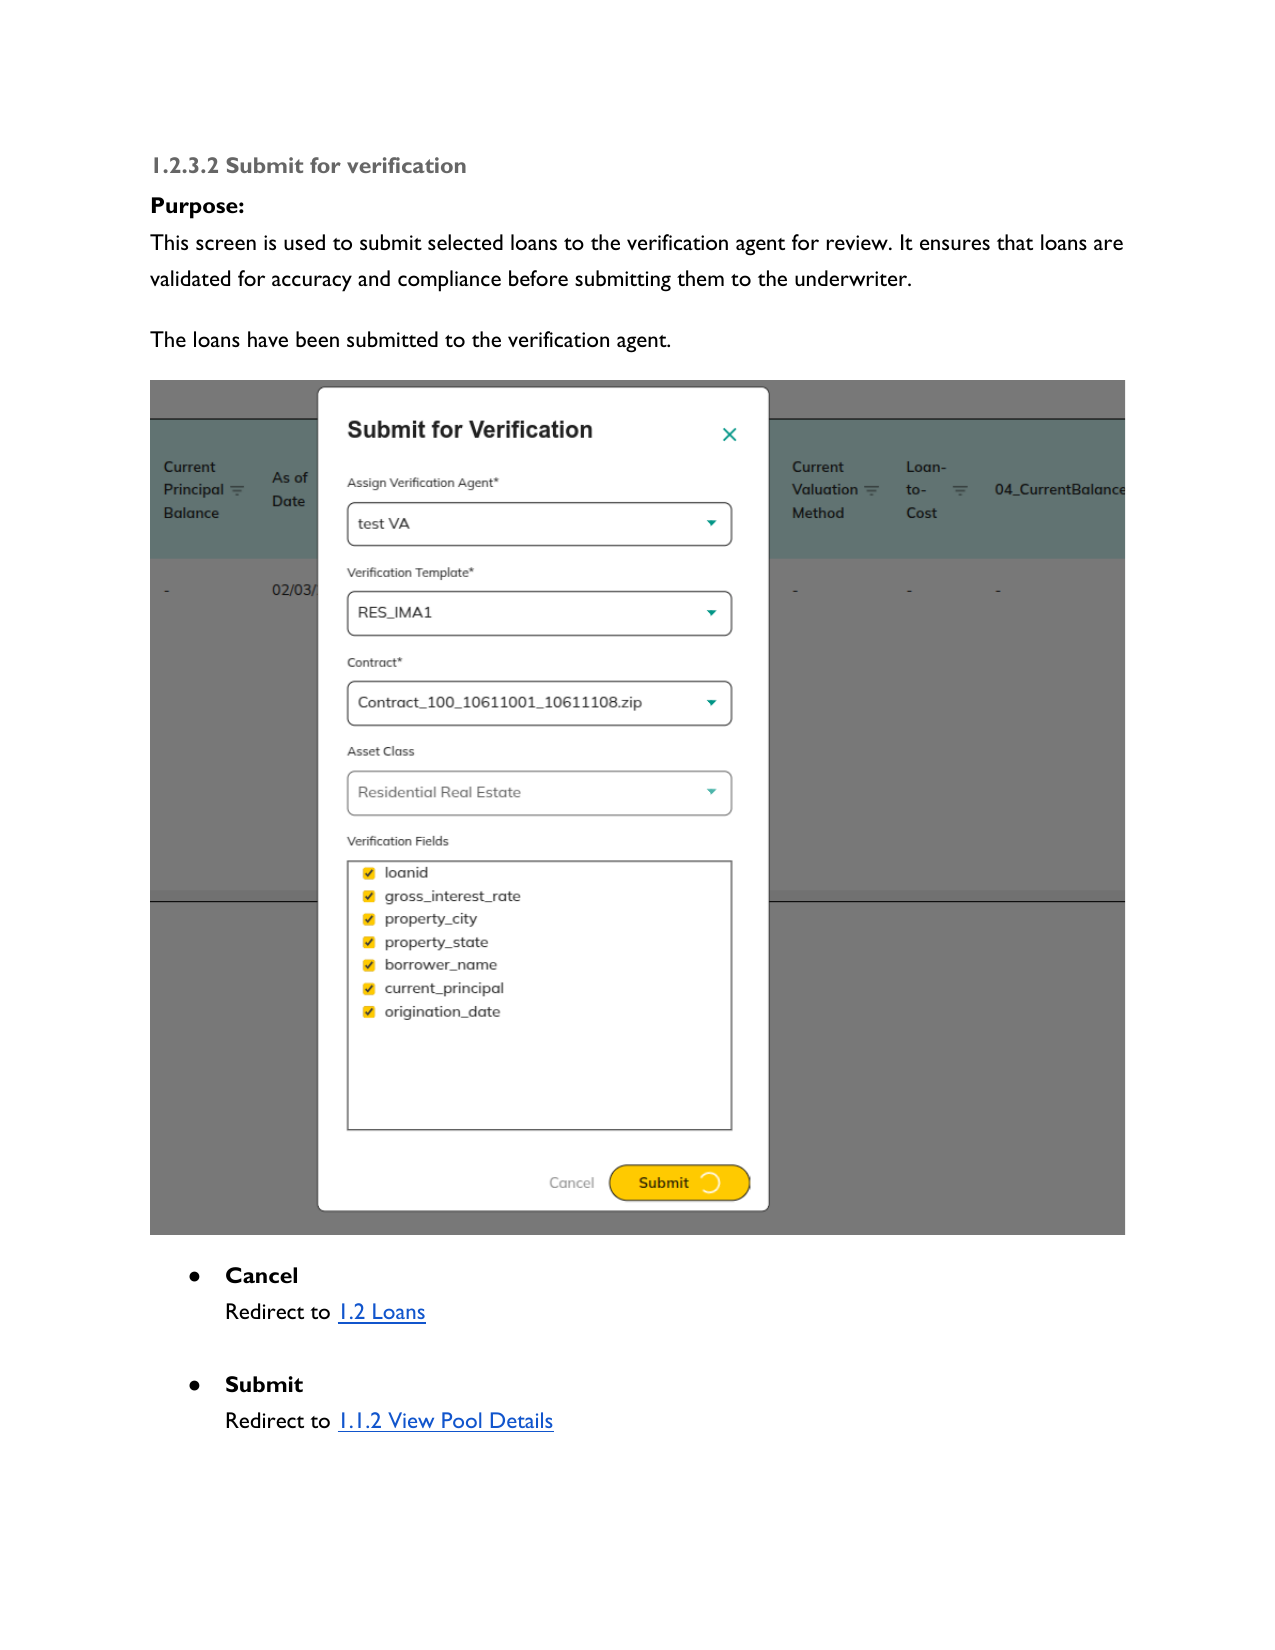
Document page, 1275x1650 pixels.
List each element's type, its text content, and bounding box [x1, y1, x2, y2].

subtitle 1.2.3.2 Submit for verification [150, 150, 1125, 182]
picture [150, 380, 1125, 1235]
text The loans have been submitted to the verification agent. [150, 324, 1125, 355]
list Cancel [187, 1259, 1125, 1291]
text Redirect to 1.2 Loans [225, 1296, 1125, 1327]
text Purpose: [150, 190, 1125, 221]
text This screen is used to submit selected loans to the verification agent for review. It ensures that loans are validated for accuracy and compliance before submitting them to the underwriter. [150, 226, 1125, 294]
text Redirect to 1.1.2 View Pool Details [225, 1404, 1125, 1436]
list Submit [187, 1368, 1125, 1400]
